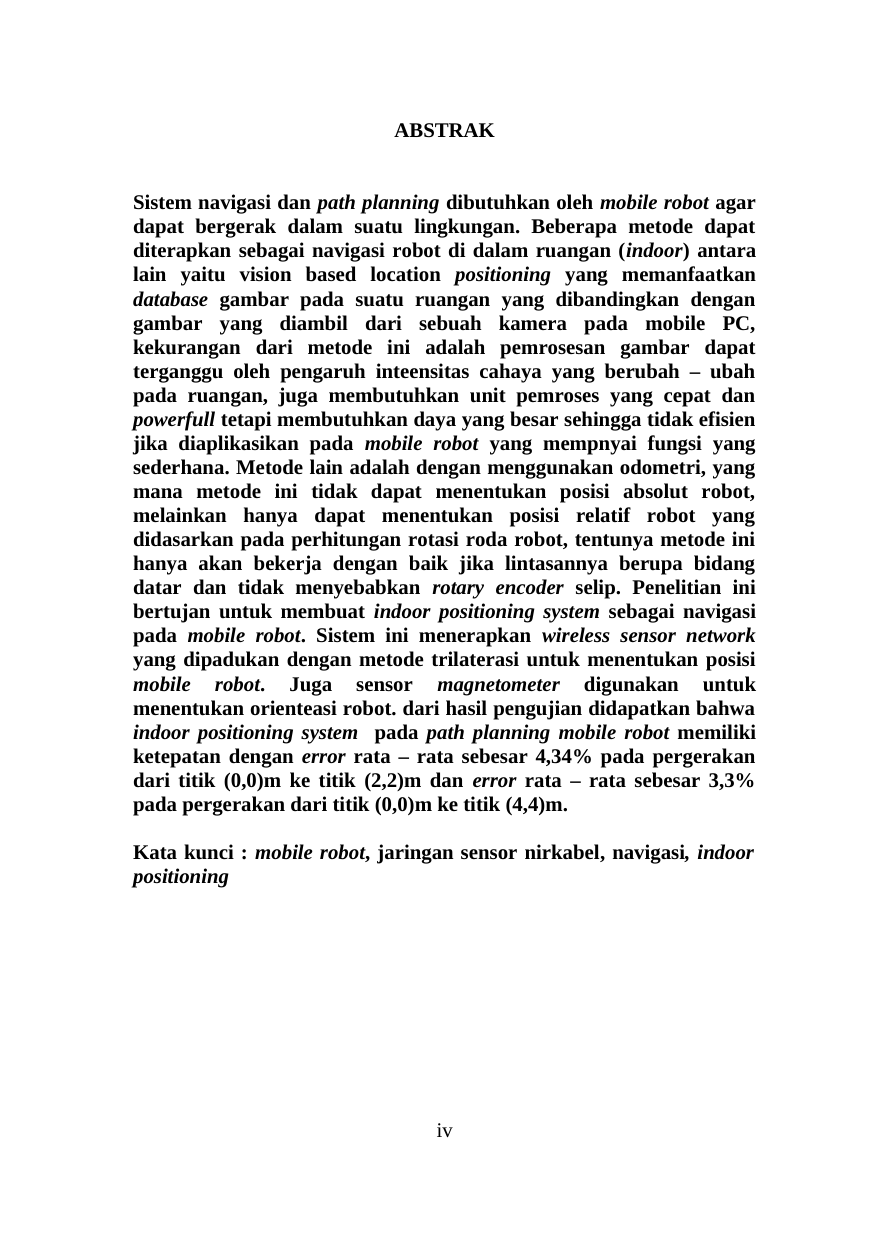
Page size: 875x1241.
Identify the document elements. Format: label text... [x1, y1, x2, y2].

text Kata kunci : mobile robot, jaringan sensor nirkabel, navigasi, indoor positioning [133, 840, 756, 888]
subtitle ABSTRAK [133, 118, 756, 142]
list Sistem navigasi dan path planning dibutuhkan oleh mobile robot agar dapat bergerak dalam suatu lingkungan. Beberapa metode dapat diterapkan sebagai navigasi robot di dalam ruangan (indoor) antara lain yaitu vision based location positioning yang memanfaatkan database gambar pada suatu ruangan yang dibandingkan dengan gambar yang diambil dari sebuah kamera pada mobile PC, kekurangan dari metode ini adalah pemrosesan gambar dapat terganggu oleh pengaruh inteensitas cahaya yang berubah – ubah pada ruangan, juga membutuhkan unit pemroses yang cepat dan powerfull tetapi membutuhkan daya yang besar sehingga tidak efisien jika diaplikasikan pada mobile robot yang mempnyai fungsi yang sederhana. Metode lain adalah dengan menggunakan odometri, yang mana metode ini tidak dapat menentukan posisi absolut robot, melainkan hanya dapat menentukan posisi relatif robot yang didasarkan pada perhitungan rotasi roda robot, tentunya metode ini hanya akan bekerja dengan baik jika lintasannya berupa bidang datar dan tidak menyebabkan rotary encoder selip. Penelitian ini bertujan untuk membuat indoor positioning system sebagai navigasi pada mobile robot. Sistem ini menerapkan wireless sensor network yang dipadukan dengan metode trilaterasi untuk menentukan posisi mobile robot. Juga sensor magnetometer digunakan untuk menentukan orienteasi robot. dari hasil pengujian didapatkan bahwa indoor positioning system pada path planning mobile robot memiliki ketepatan dengan error rata – rata sebesar 4,34% pada pergerakan dari titik (0,0)m ke titik (2,2)m dan error rata – rata sebesar 3,3% pada pergerakan dari titik (0,0)m ke titik (4,4)m. [133, 190, 756, 816]
